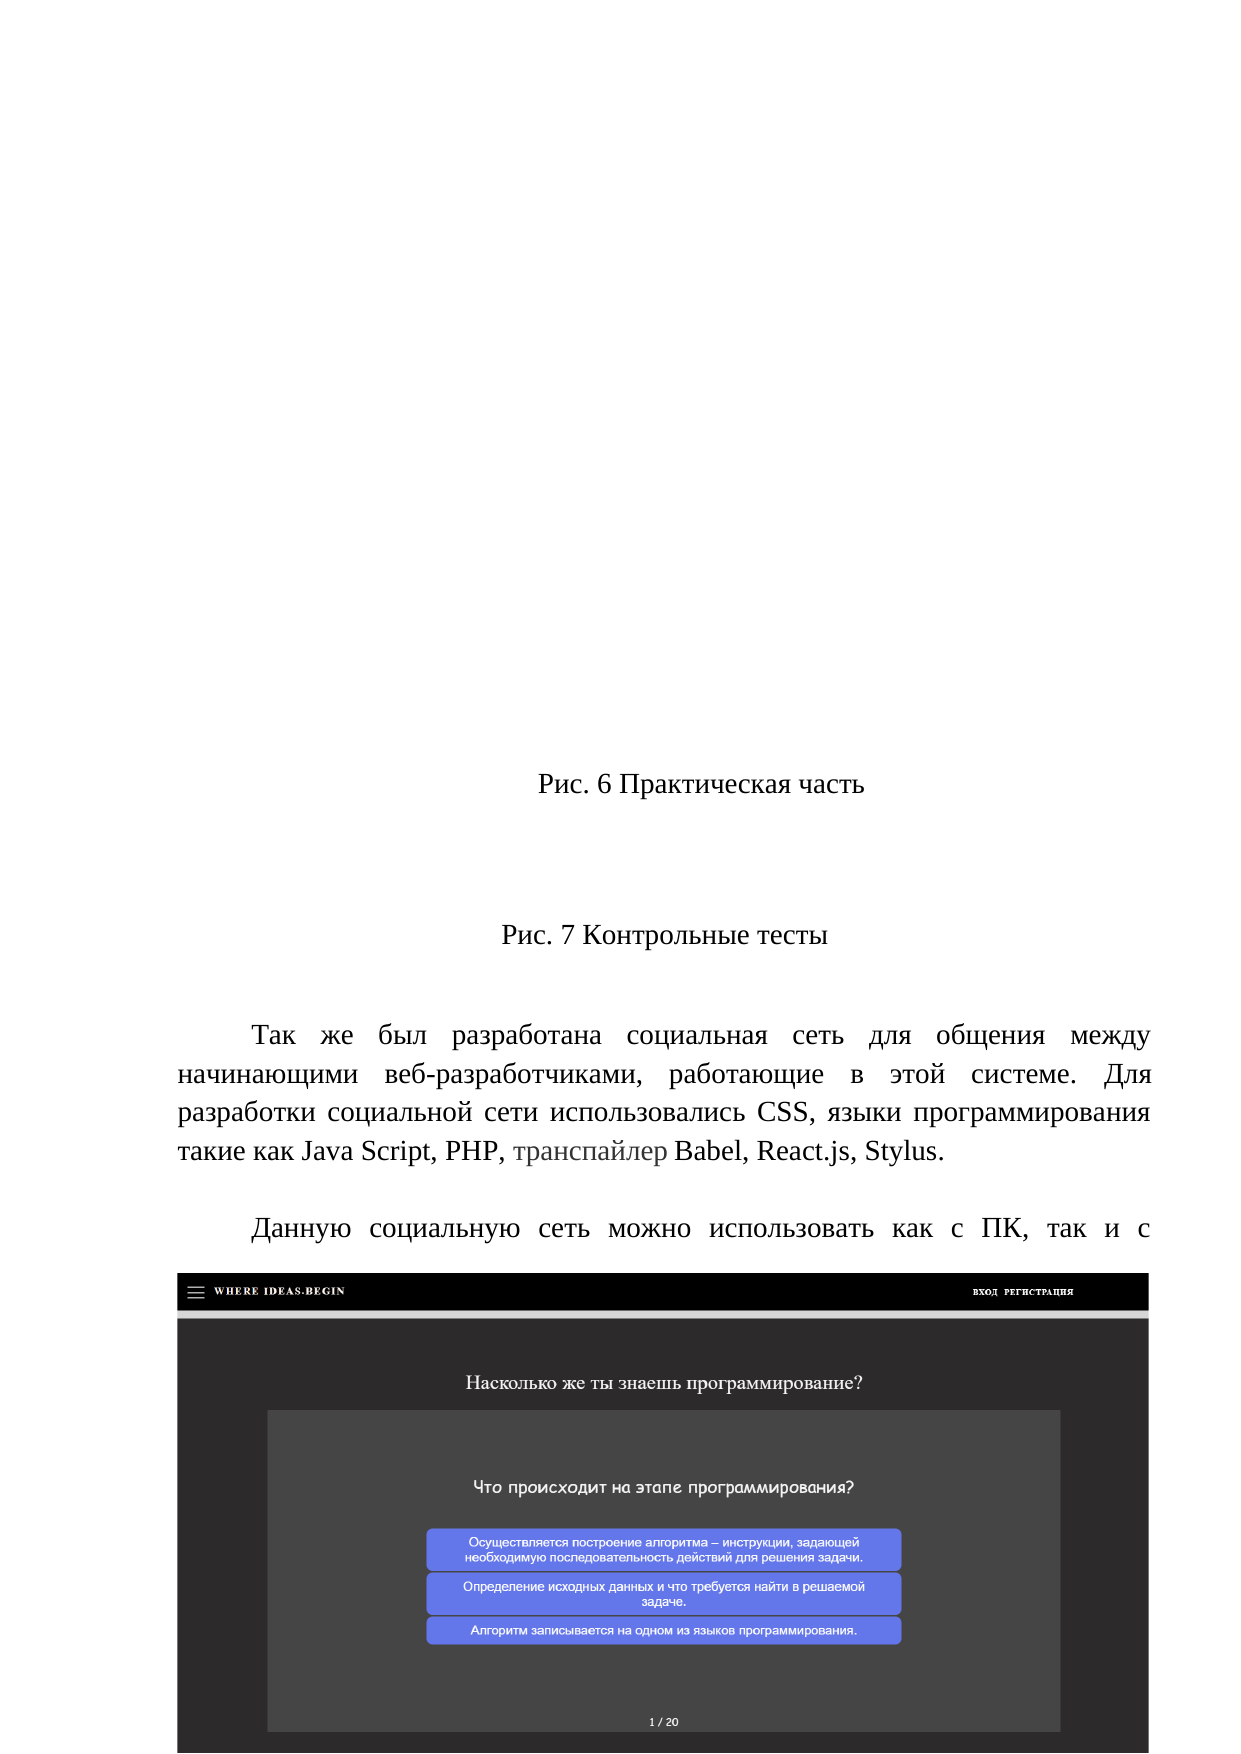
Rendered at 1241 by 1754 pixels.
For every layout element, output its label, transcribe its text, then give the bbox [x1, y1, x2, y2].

text Данную социальную сеть можно использовать как с ПК, так и с планшета, смартфона. Что является достаточно удобным в использовании. [177, 1210, 1152, 1244]
picture [176, 1273, 1148, 1752]
text Так же был разработана социальная сеть для общения между начинающими веб-разработчиками, работающие в этой системе. Для разработки социальной сети использовались CSS, языки программирования такие как Java Script, PHP, транспайлер Babel, React.js, Stylus. [177, 1017, 1152, 1167]
list Рис. 7 Контрольные тесты [177, 917, 1152, 950]
list Рис. 6 Практическая часть [177, 766, 1152, 799]
